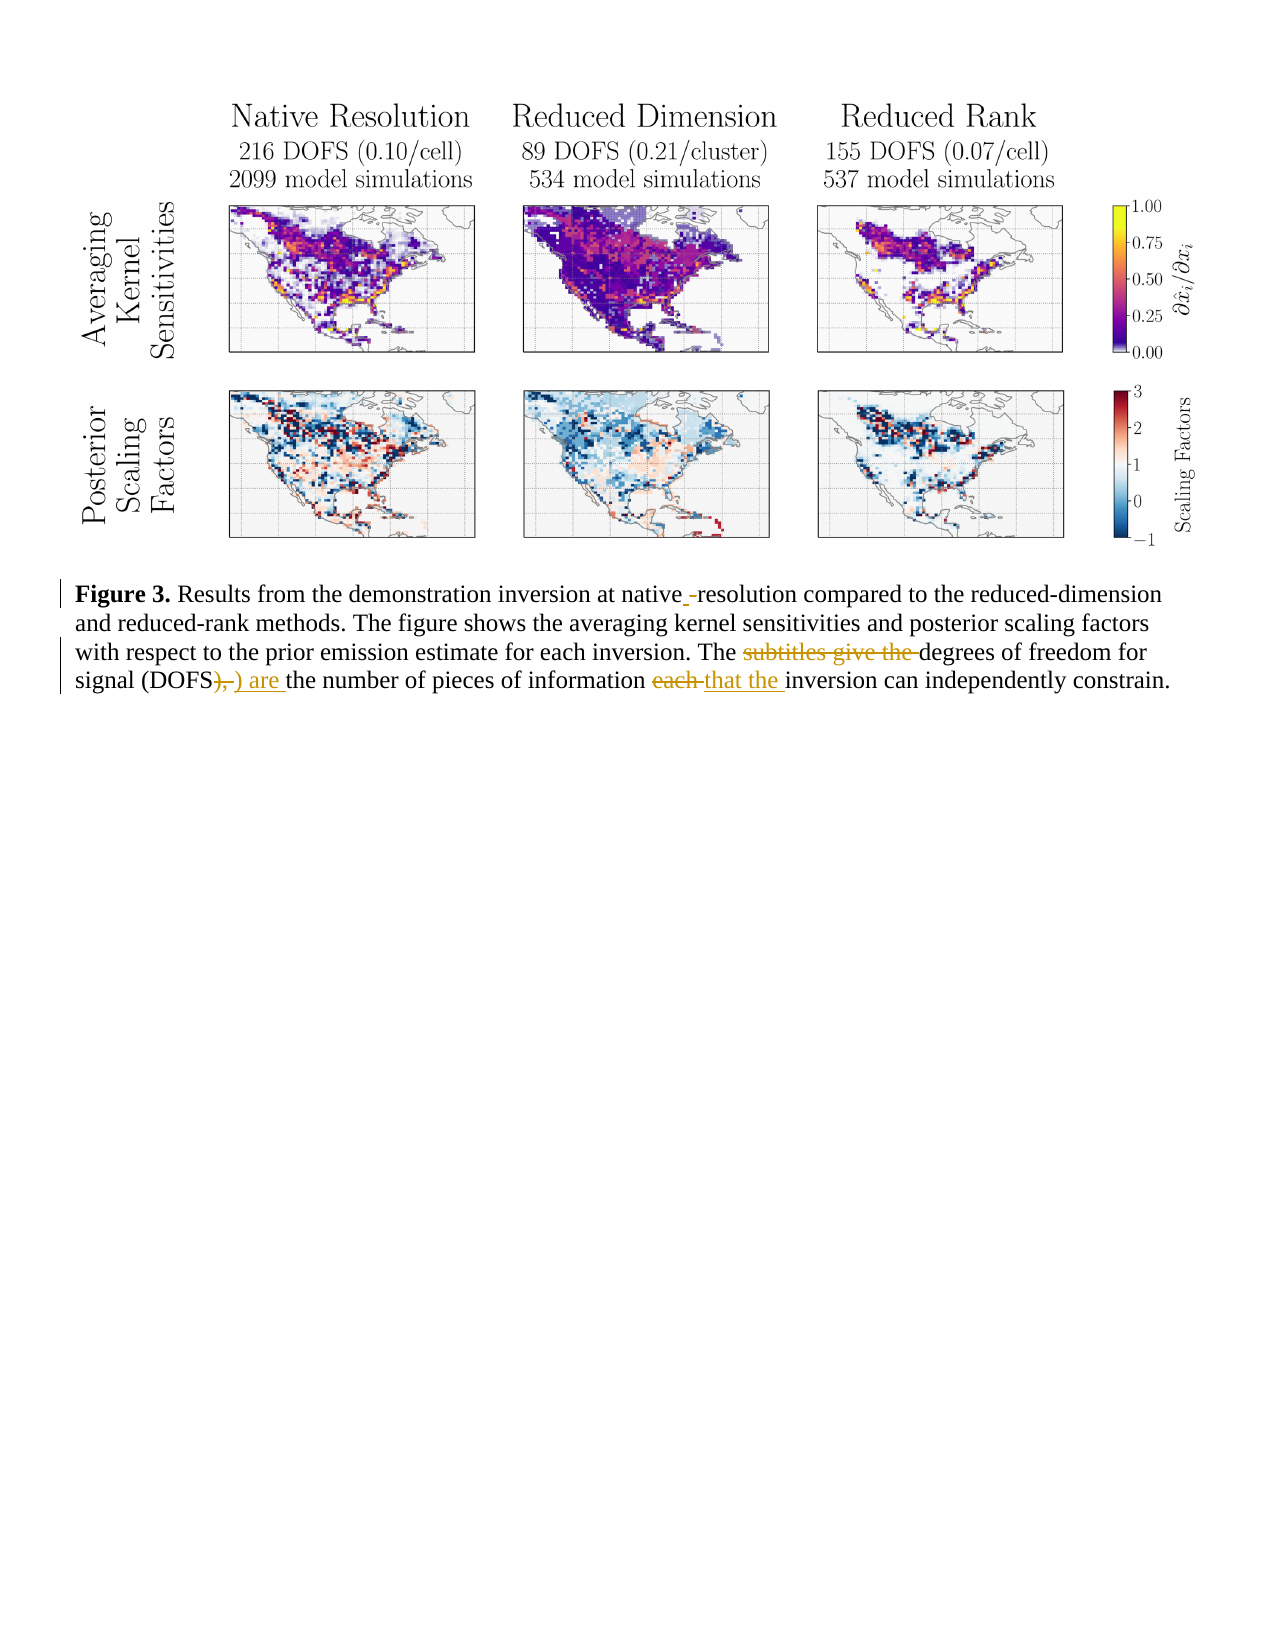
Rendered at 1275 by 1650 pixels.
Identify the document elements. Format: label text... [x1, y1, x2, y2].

text Figure 3. Results from the demonstration inversion at nativeresolution compared to the reduced-dimension and reduced-rank methods. The figure shows the averaging kernel sensitivities and posterior scaling factors with respect to the prior emission estimate for each inversion. The degrees of freedom for signal (DOFSthe number of pieces of information inversion can independently constrain. [75, 580, 1200, 694]
picture [75, 75, 1200, 580]
